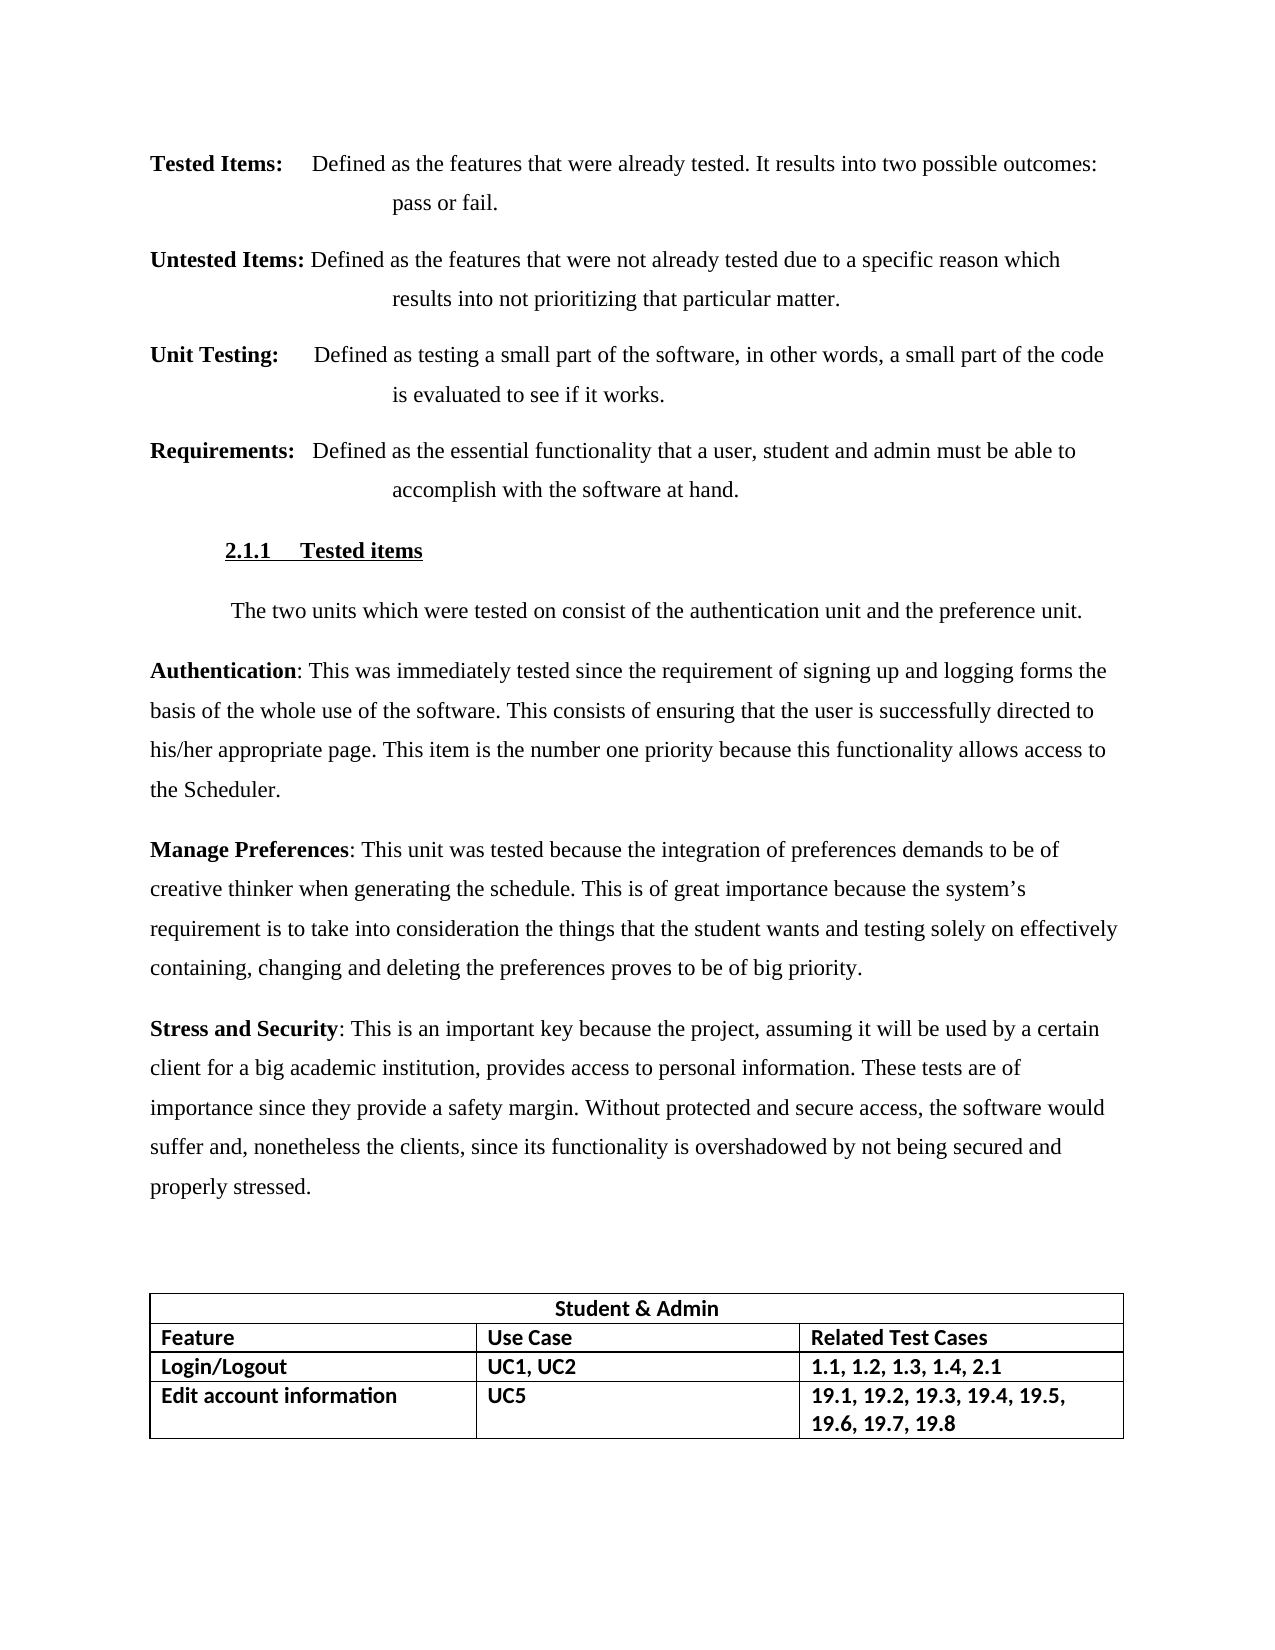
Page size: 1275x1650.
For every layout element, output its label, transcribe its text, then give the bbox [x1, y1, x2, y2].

table_cell 1.1, 1.2, 1.3, 1.4, 2.1 [800, 1353, 1123, 1381]
table_cell Edit account information [151, 1382, 476, 1438]
text Stress and Security: This is an important key because the project, assuming it will be used by a certain client for a big academic institution, provides access to personal information. These tests are of importance since they provide a safety margin. Without protected and secure access, the software would suffer and, nonetheless the clients, since its functionality is overshadowed by not being secured and properly stressed. [150, 1015, 1125, 1199]
table_cell Login/Logout [151, 1353, 476, 1381]
table_cell 19.1, 19.2, 19.3, 19.4, 19.5, 19.6, 19.7, 19.8 [800, 1382, 1123, 1438]
table_cell UC5 [477, 1382, 799, 1438]
text Authentication: This was immediately tested since the requirement of signing up and logging forms the basis of the whole use of the software. This consists of ensuring that the user is successfully directed to his/her appropriate page. This item is the number one priority because this functionality allows access to the Scheduler. [150, 657, 1125, 802]
text Unit Testing: Defined as testing a small part of the software, in other words, a small part of the code is evaluated to see if it works. [150, 341, 1125, 407]
text 2.1.1 Tested items [150, 537, 1125, 563]
text Requirements: Defined as the essential functionality that a user, student and admin must be able to accomplish with the software at hand. [150, 437, 1125, 503]
text Tested Items: Defined as the features that were already tested. It results into two possible outcomes: pass or fail. [150, 150, 1125, 216]
table_cell Related Test Cases [800, 1324, 1123, 1351]
table_header Student & Admin [151, 1294, 1123, 1322]
text Untested Items: Defined as the features that were not already tested due to a specific reason which results into not prioritizing that particular matter. [150, 246, 1125, 311]
table_cell UC1, UC2 [477, 1353, 799, 1381]
text The two units which were tested on consist of the authentication unit and the preference unit. [150, 597, 1125, 623]
text Manage Preferences: This unit was tested because the integration of preferences demands to be of creative thinker when generating the schedule. This is of great importance because the system’s requirement is to take into consideration the things that the student wants and testing solely on effectively containing, changing and deleting the preferences proves to be of big priority. [150, 836, 1125, 981]
table_cell Use Case [477, 1324, 799, 1351]
table_cell Feature [151, 1324, 476, 1351]
